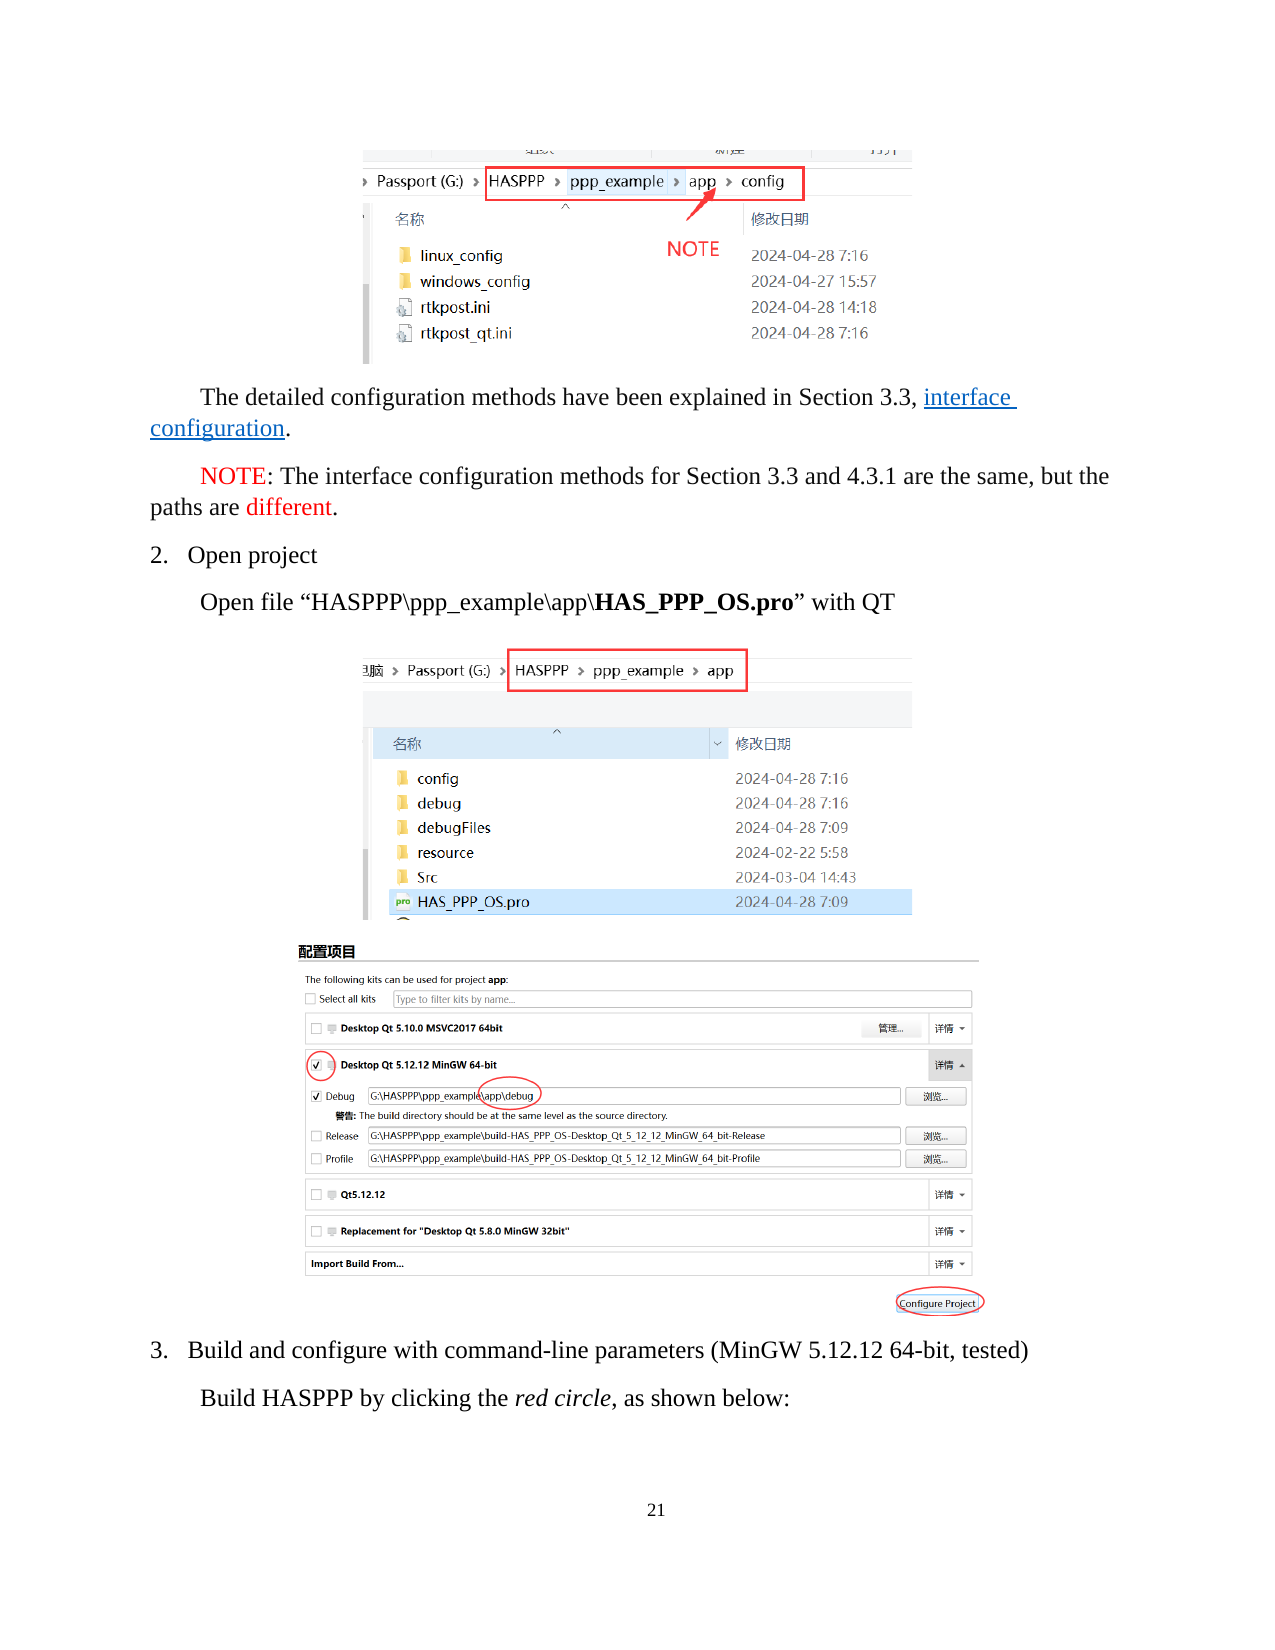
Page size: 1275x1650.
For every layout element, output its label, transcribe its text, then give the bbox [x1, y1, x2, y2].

picture [362, 150, 913, 364]
list Build and configure with command-line parameters (MinGW 5.12.12 64-bit, tested) [150, 1335, 1125, 1364]
list Build HASPPP by clicking the red circle, as shown below: [150, 1383, 1125, 1411]
text NOTE: The interface configuration methods for Section 3.3 and 4.3.1 are the same, but the paths are different. [150, 461, 1125, 521]
list Open project [150, 540, 1125, 568]
text Open file “HASPPP\ppp_example\app\HAS_PPP_OS.pro” with QT [150, 587, 1125, 616]
text The detailed configuration methods have been explained in Section 3.3, interface configuration. [150, 382, 1125, 442]
picture [288, 938, 987, 1316]
picture [362, 635, 913, 920]
